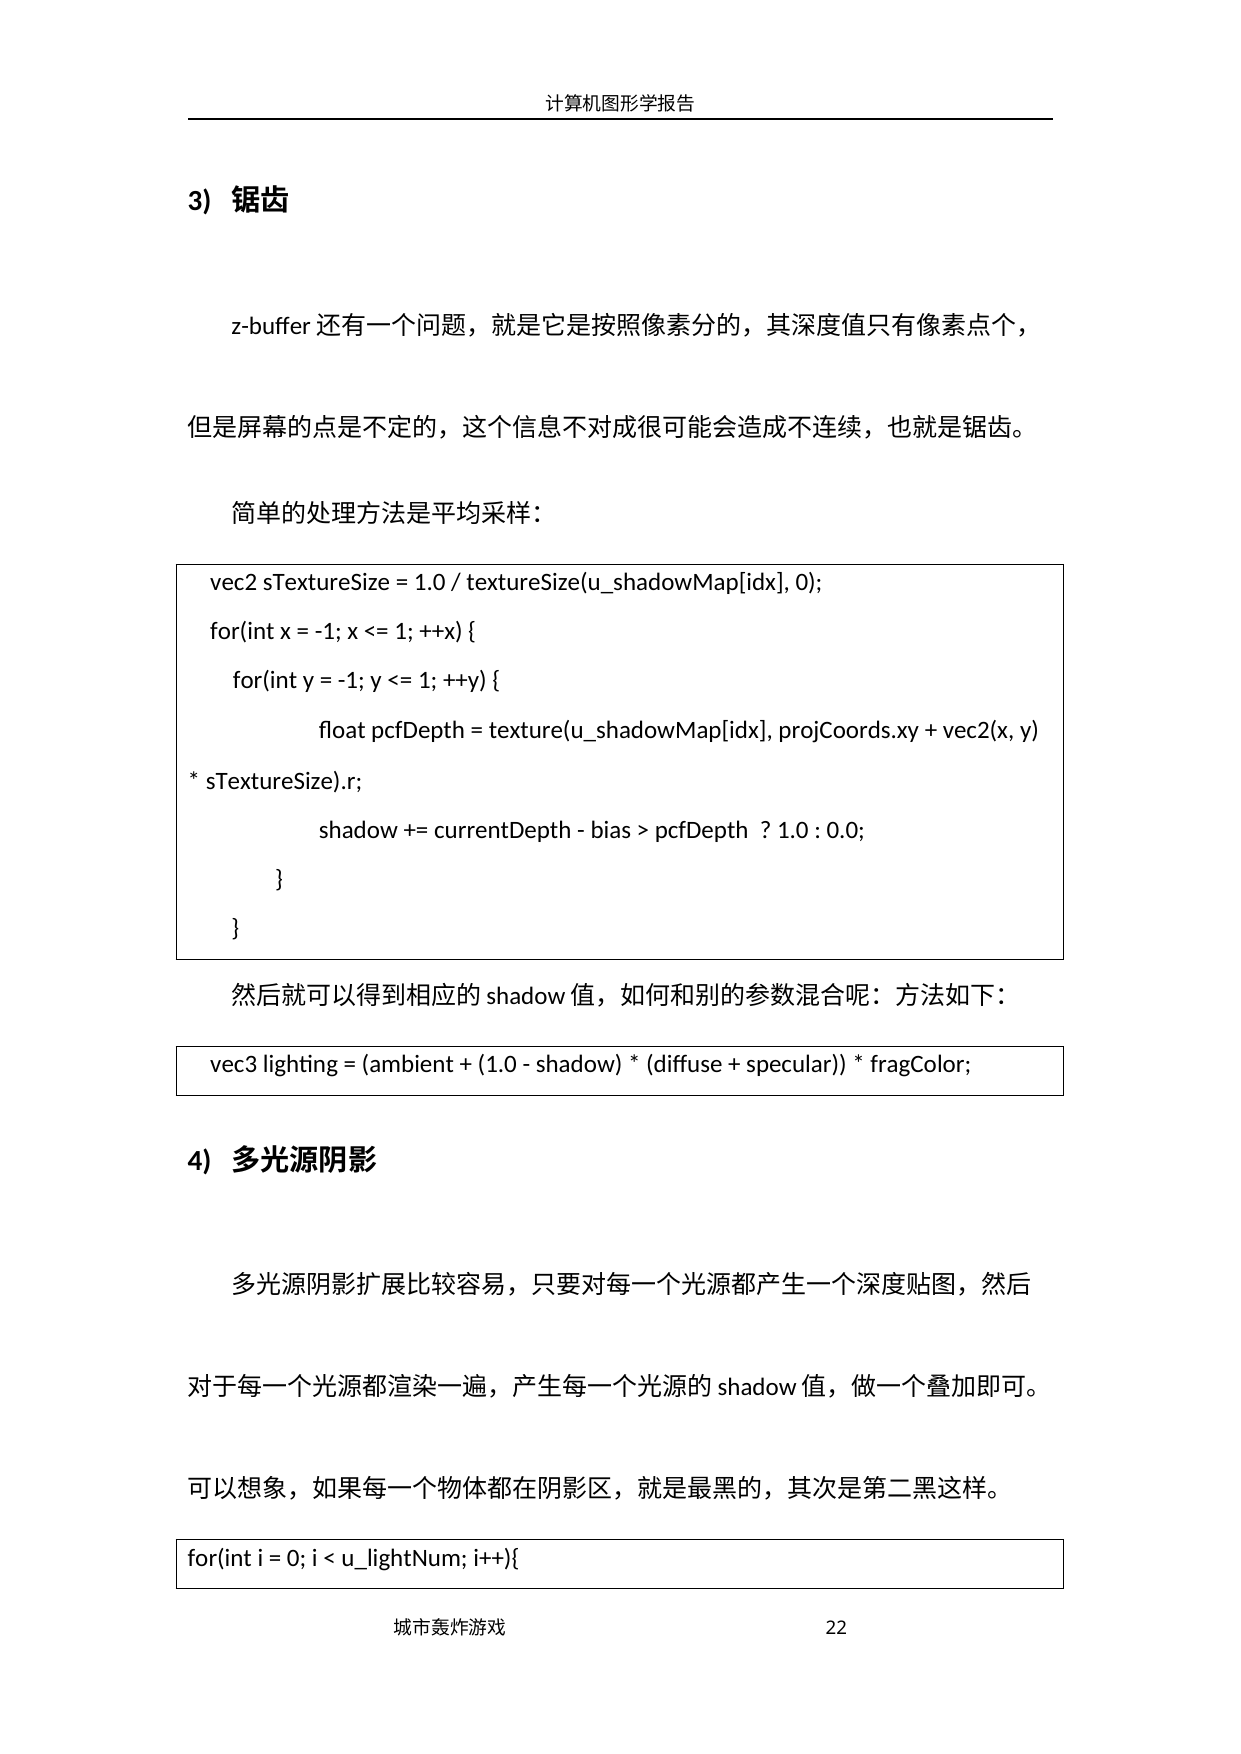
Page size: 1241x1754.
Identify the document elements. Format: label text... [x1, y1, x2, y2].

text 然后就可以得到相应的shadow值，如何和别的参数混合呢：方法如下： [187, 960, 1053, 1028]
text 多光源阴影扩展比较容易，只要对每一个光源都产生一个深度贴图，然后对于每一个光源都渲染一遍，产生每一个光源的shadow值，做一个叠加即可。可以想象，如果每一个物体都在阴影区，就是最黑的，其次是第二黑这样。 [187, 1249, 1053, 1521]
table_header vec3 lighting = (ambient + (1.0 - shadow) * (diffuse + specular)) * fragColor; [177, 1047, 1063, 1095]
text 简单的处理方法是平均采样： [187, 478, 1053, 546]
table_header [177, 1540, 1063, 1588]
subtitle 锯齿 [187, 164, 1053, 232]
table_header vec2 sTextureSize = 1.0 / textureSize(u_shadowMap[idx], 0); for(int x = -1; x <= 1; ++x) { for(int y = -1; y <= 1; ++y) { float pcfDepth = texture(u_shadowMap[idx], projCoords.xy + vec2(x, y) * sTextureSize).r; shadow += currentDepth - bias > pcfDepth ? 1.0 : 0.0; } } [177, 565, 1063, 959]
text z-buffer还有一个问题，就是它是按照像素分的，其深度值只有像素点个，但是屏幕的点是不定的，这个信息不对成很可能会造成不连续，也就是锯齿。 [187, 290, 1053, 459]
subtitle 多光源阴影 [187, 1123, 1053, 1191]
